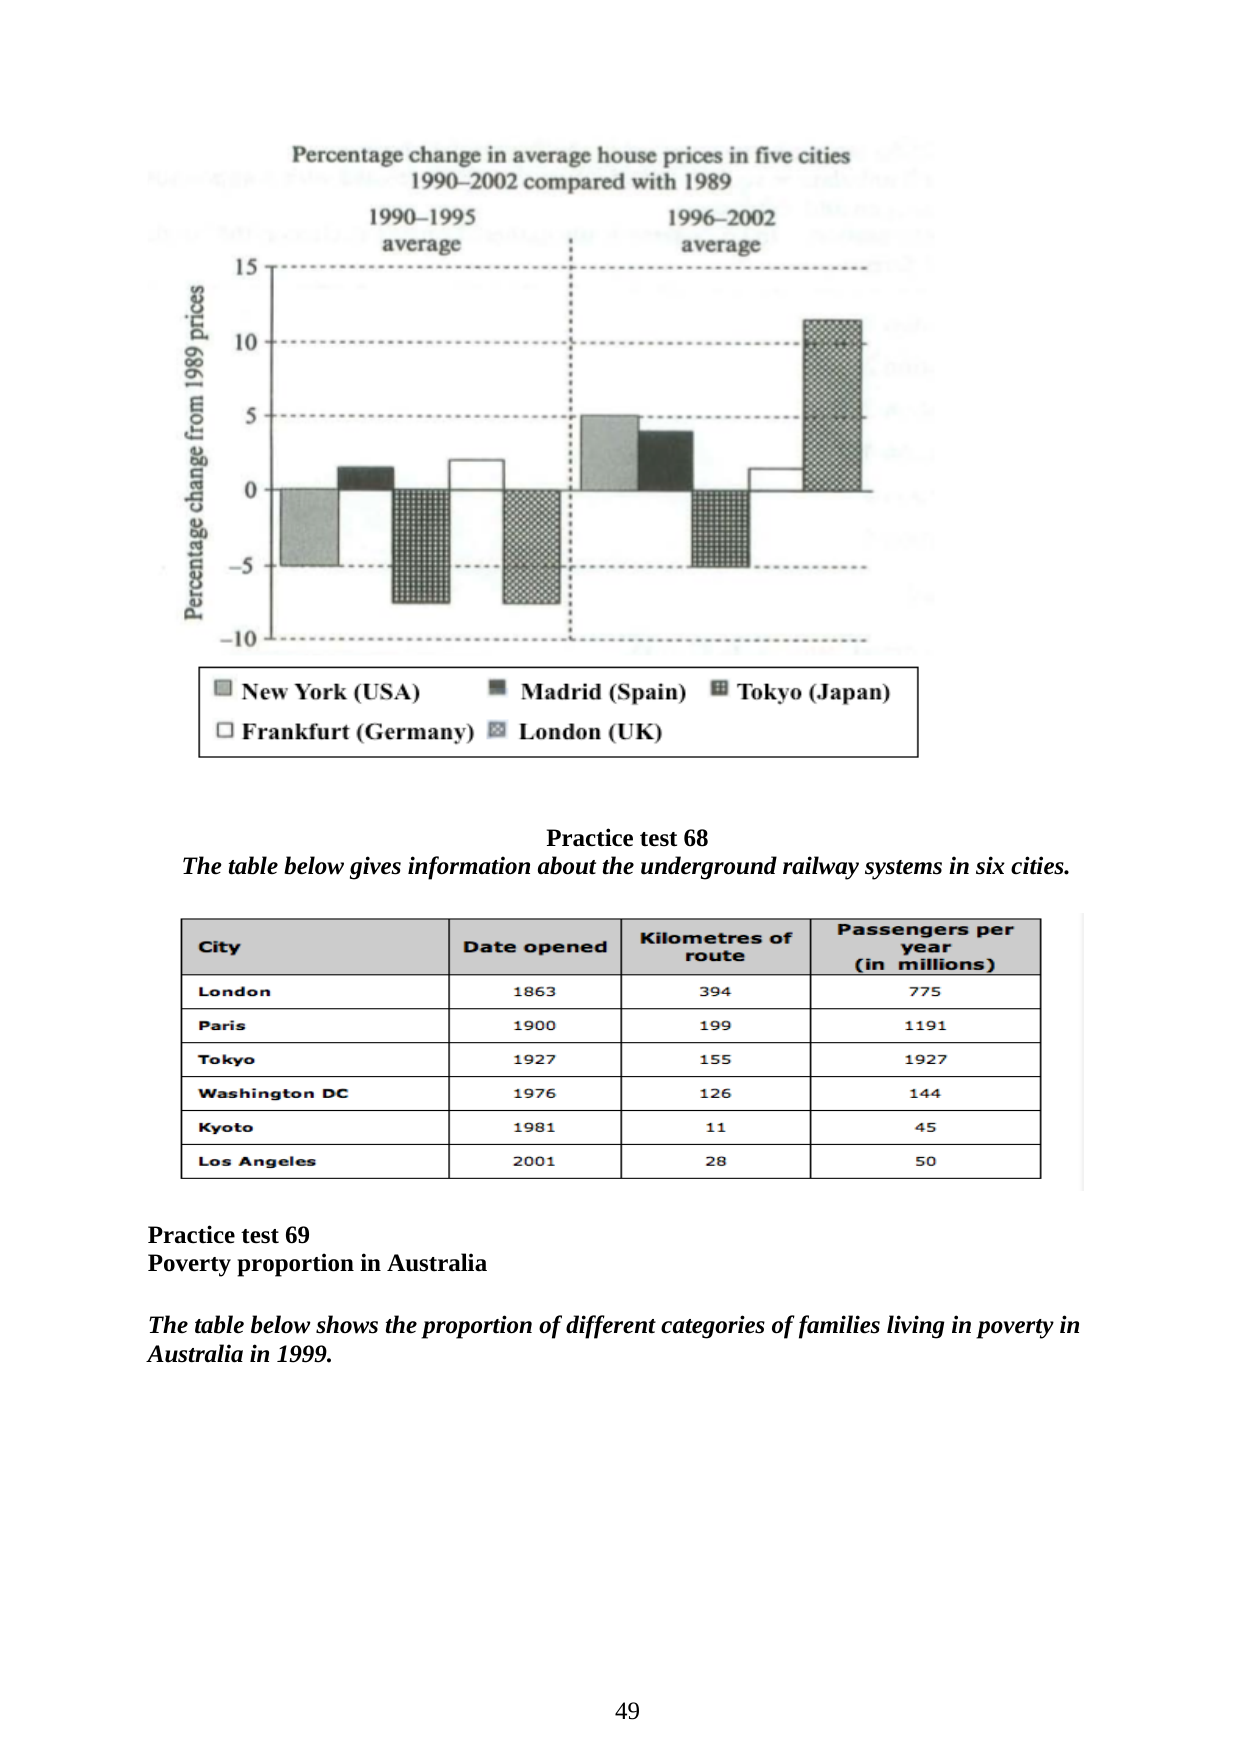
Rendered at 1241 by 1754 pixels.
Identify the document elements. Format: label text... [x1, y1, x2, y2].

text The table below shows the proportion of different categories of families living in poverty in Australia in 1999. [148, 1311, 1107, 1368]
picture [171, 913, 1084, 1191]
picture [147, 122, 991, 775]
subtitle The table below gives information about the underground railway systems in six cities. [148, 851, 1107, 880]
subtitle Poverty proportion in Australia [148, 1248, 1107, 1277]
subtitle Practice test 68 [148, 823, 1107, 851]
subtitle Practice test 69 [148, 1220, 1107, 1248]
